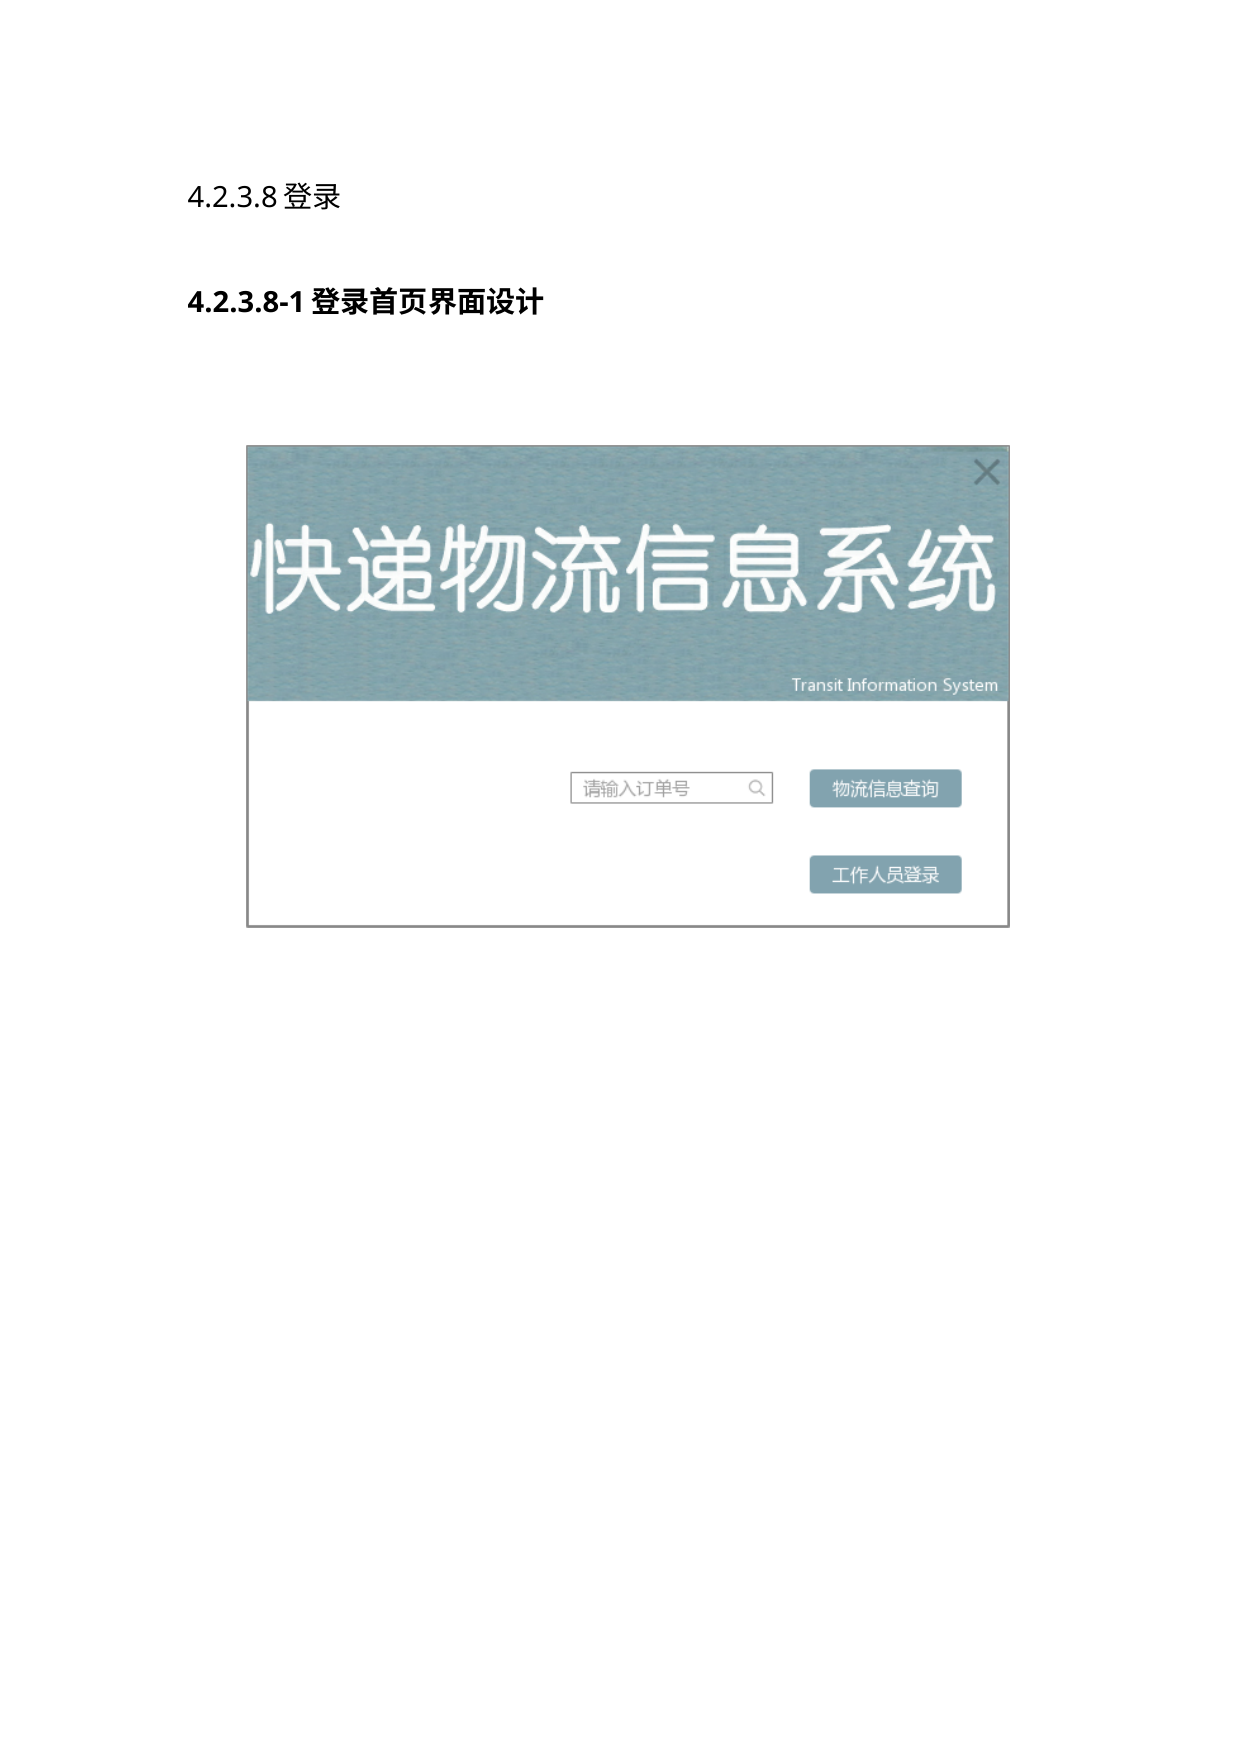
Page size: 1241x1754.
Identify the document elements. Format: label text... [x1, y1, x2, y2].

picture [187, 386, 1053, 967]
subtitle 4.2.3.8-1登录首页界面设计 [187, 268, 1053, 333]
subtitle 4.2.3.8登录 [187, 162, 1053, 227]
